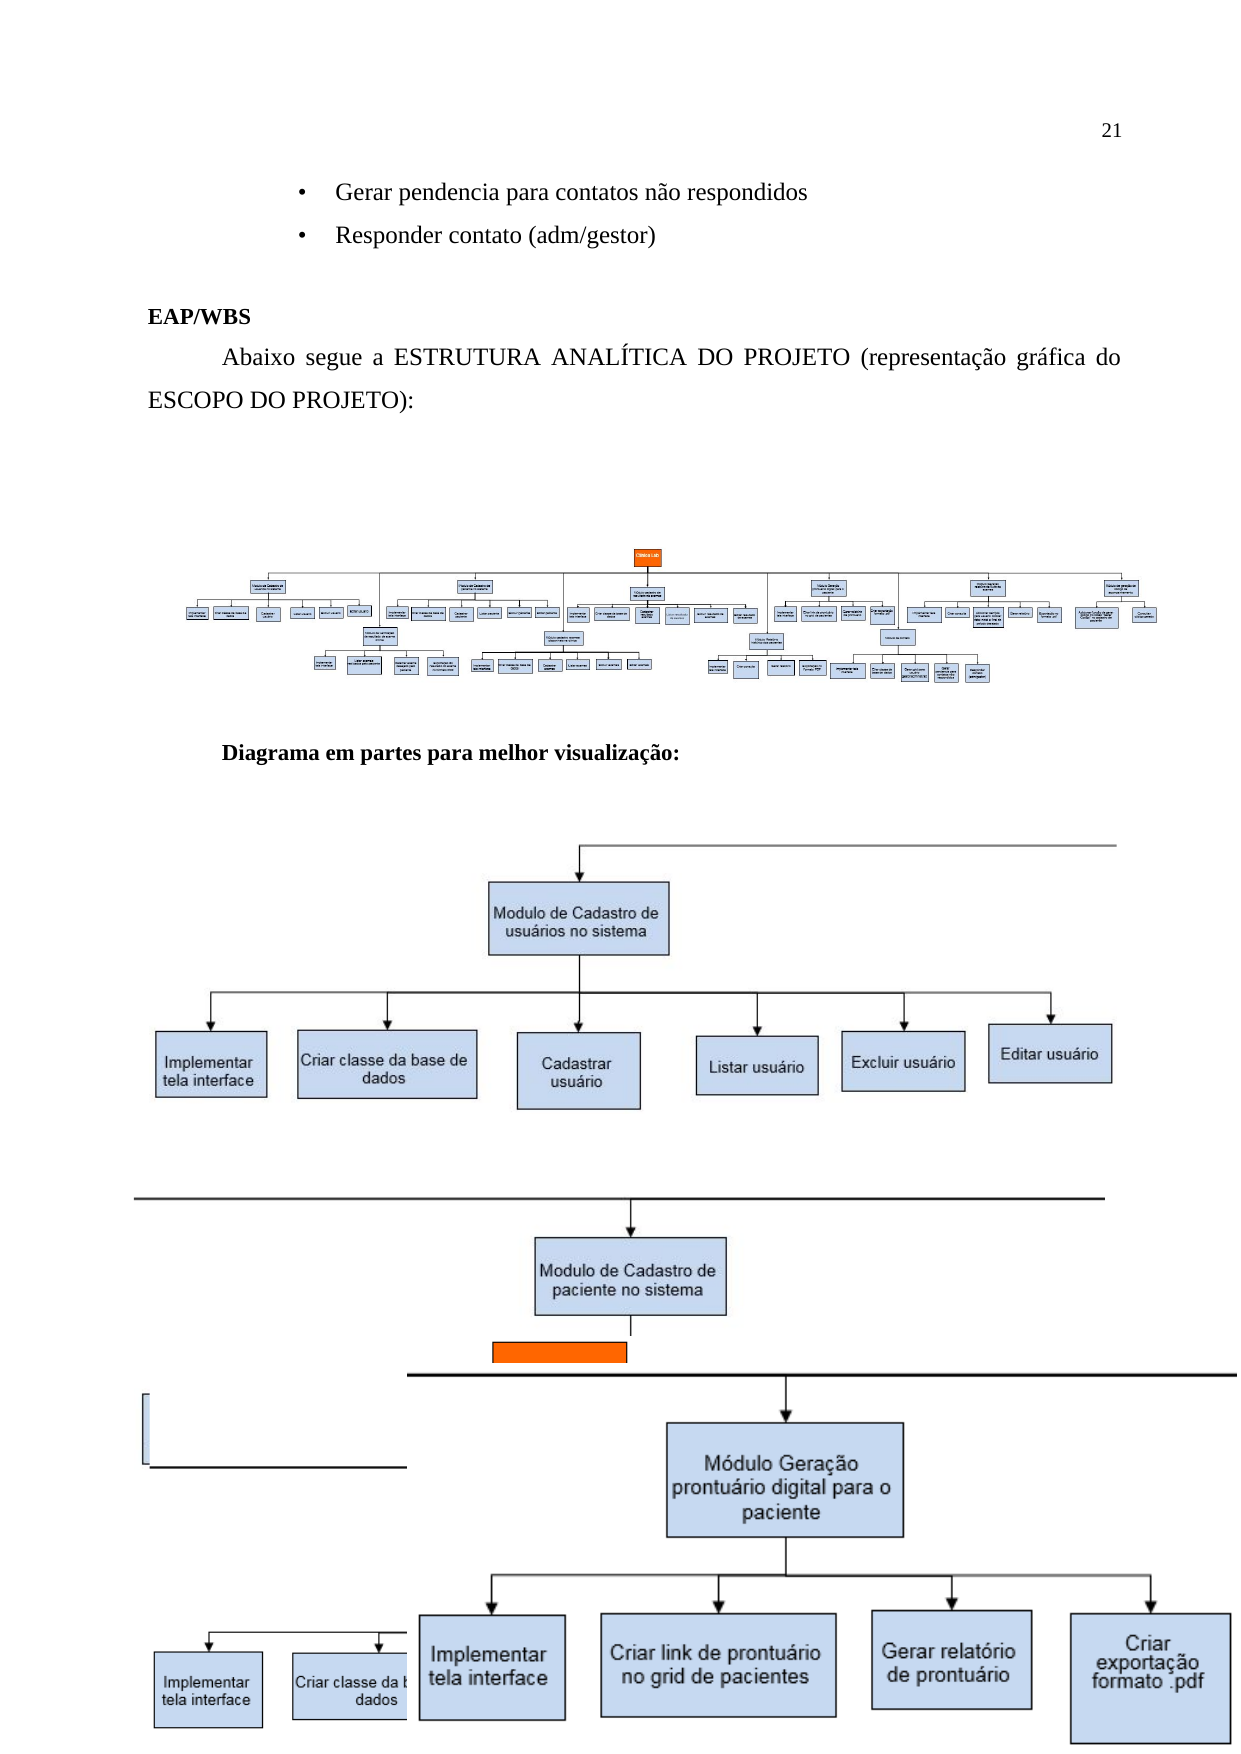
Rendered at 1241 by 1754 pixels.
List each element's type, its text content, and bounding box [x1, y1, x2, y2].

list Gerar pendencia para contatos não respondidos [298, 177, 1122, 206]
text EAP/WBS [148, 303, 1122, 329]
picture [185, 547, 1159, 685]
text Abaixo segue a ESTRUTURA ANALÍTICA DO PROJETO (representação gráfica do ESCOPO DO PROJETO): [148, 342, 1122, 414]
text Diagrama em partes para melhor visualização: [185, 739, 1122, 765]
picture [132, 1185, 1237, 1752]
list Responder contato (adm/gestor) [298, 220, 1122, 249]
picture [147, 835, 1116, 1113]
